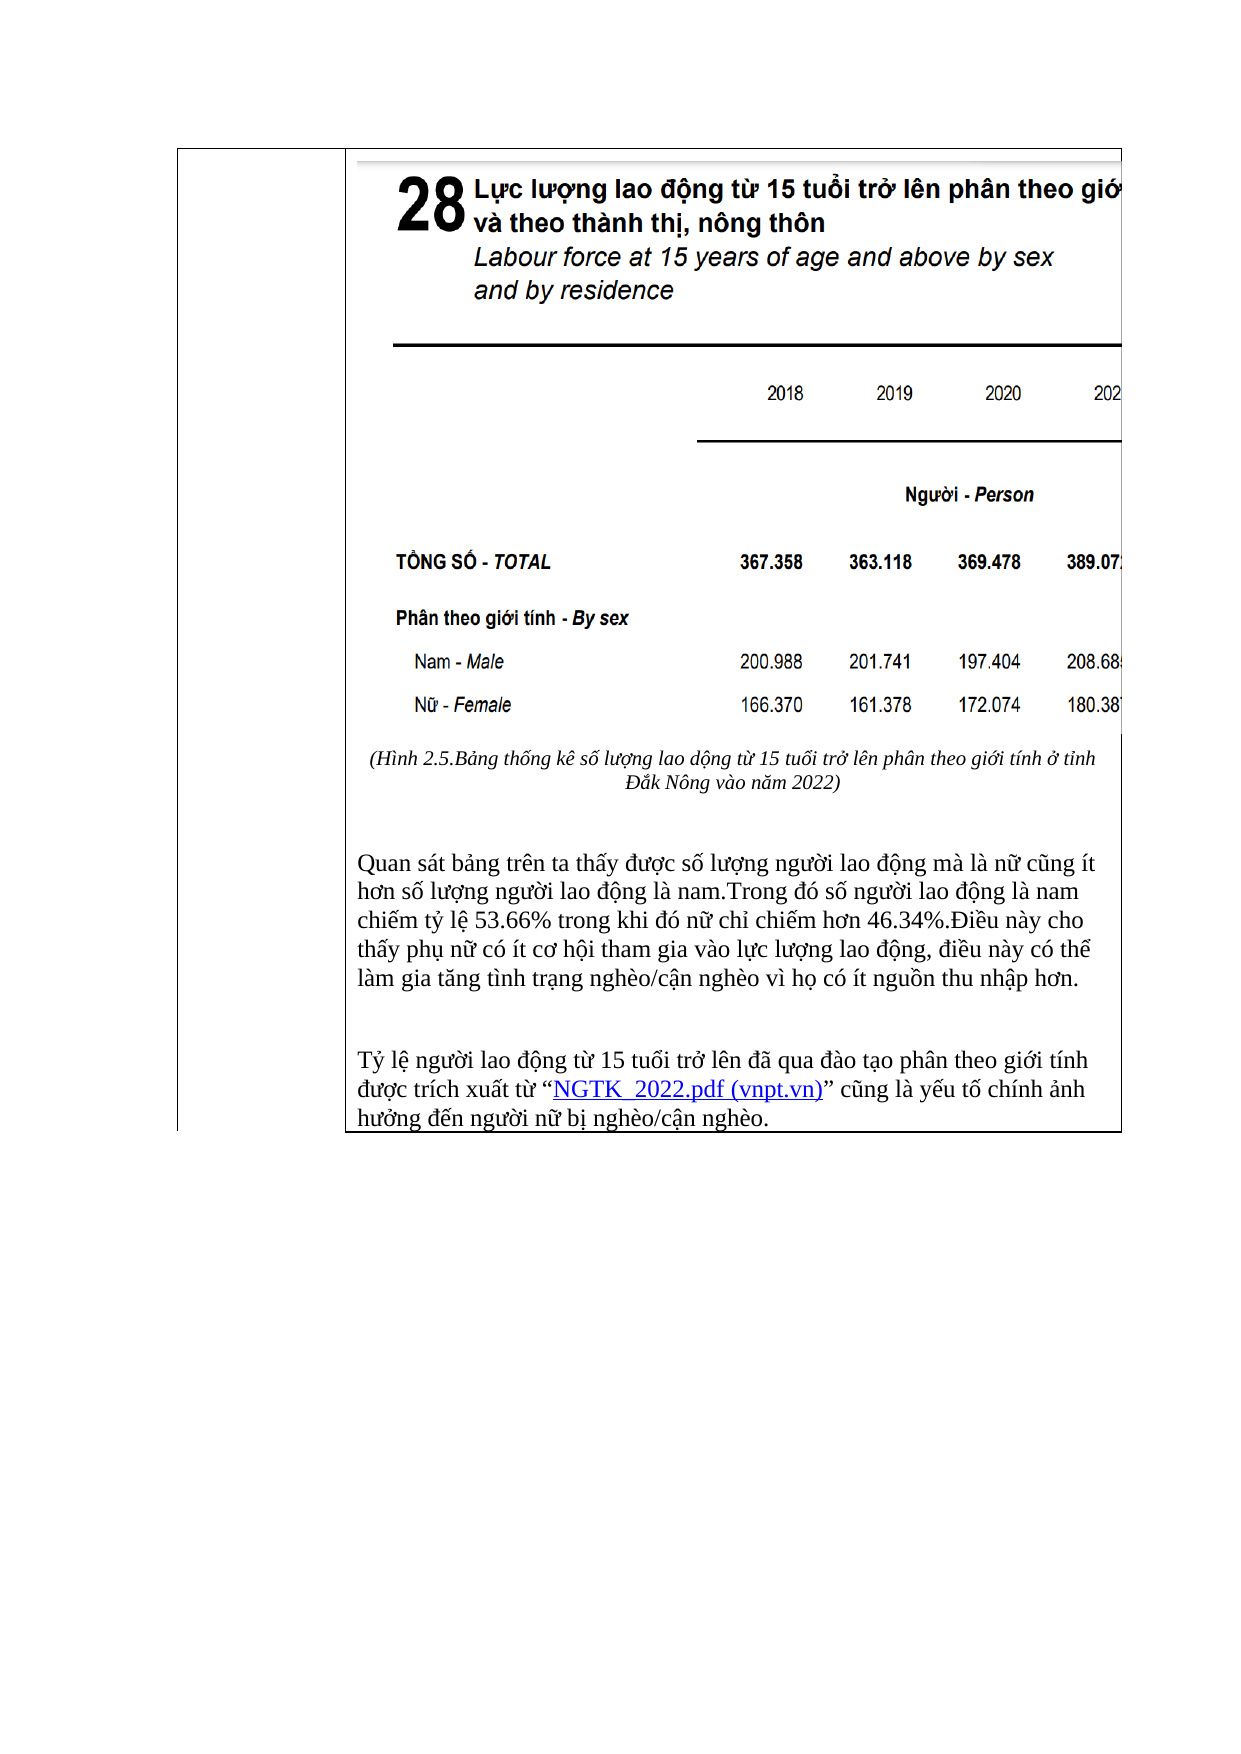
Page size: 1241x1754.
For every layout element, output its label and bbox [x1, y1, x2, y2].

picture [357, 161, 1122, 734]
table_cell [346, 149, 1121, 1131]
